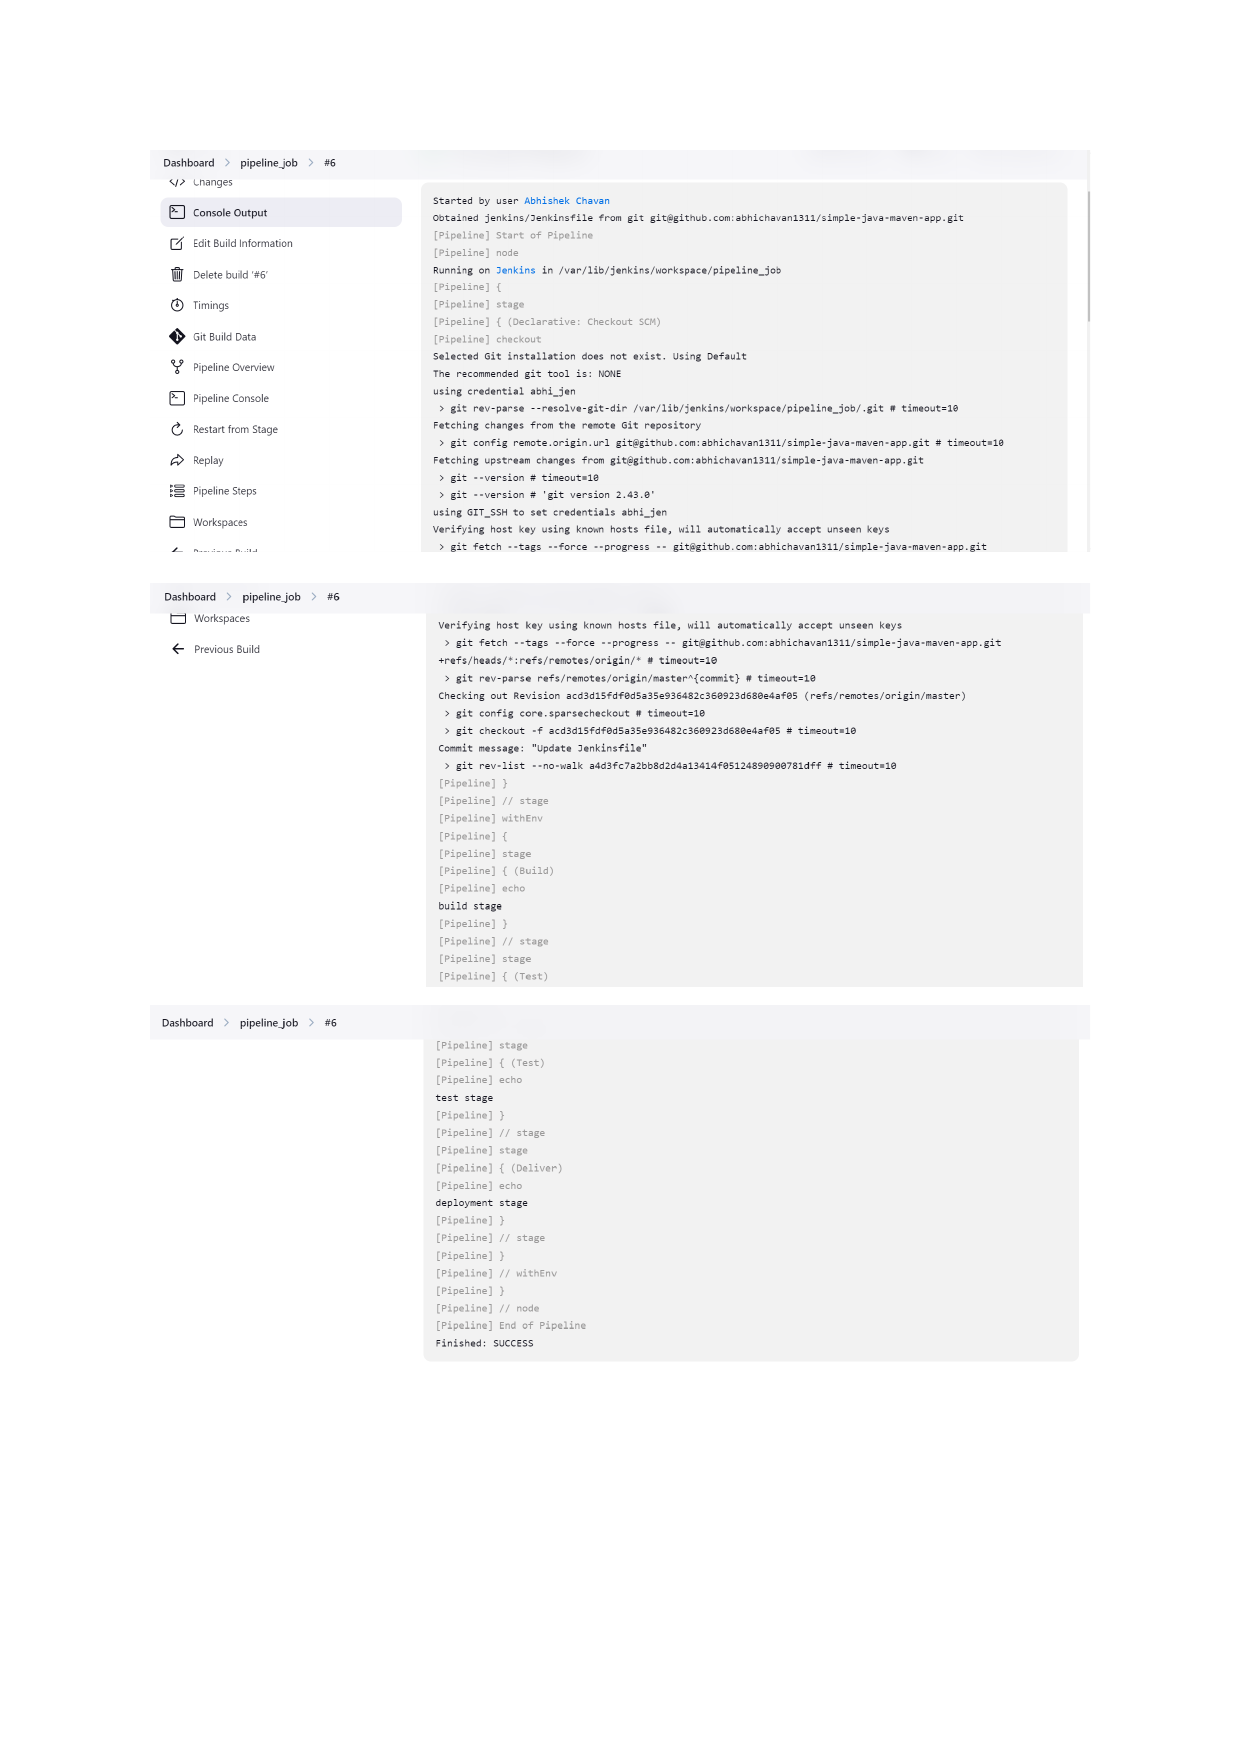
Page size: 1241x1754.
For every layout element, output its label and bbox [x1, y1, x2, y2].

picture [150, 150, 1091, 552]
picture [150, 583, 1091, 987]
picture [150, 1005, 1091, 1409]
